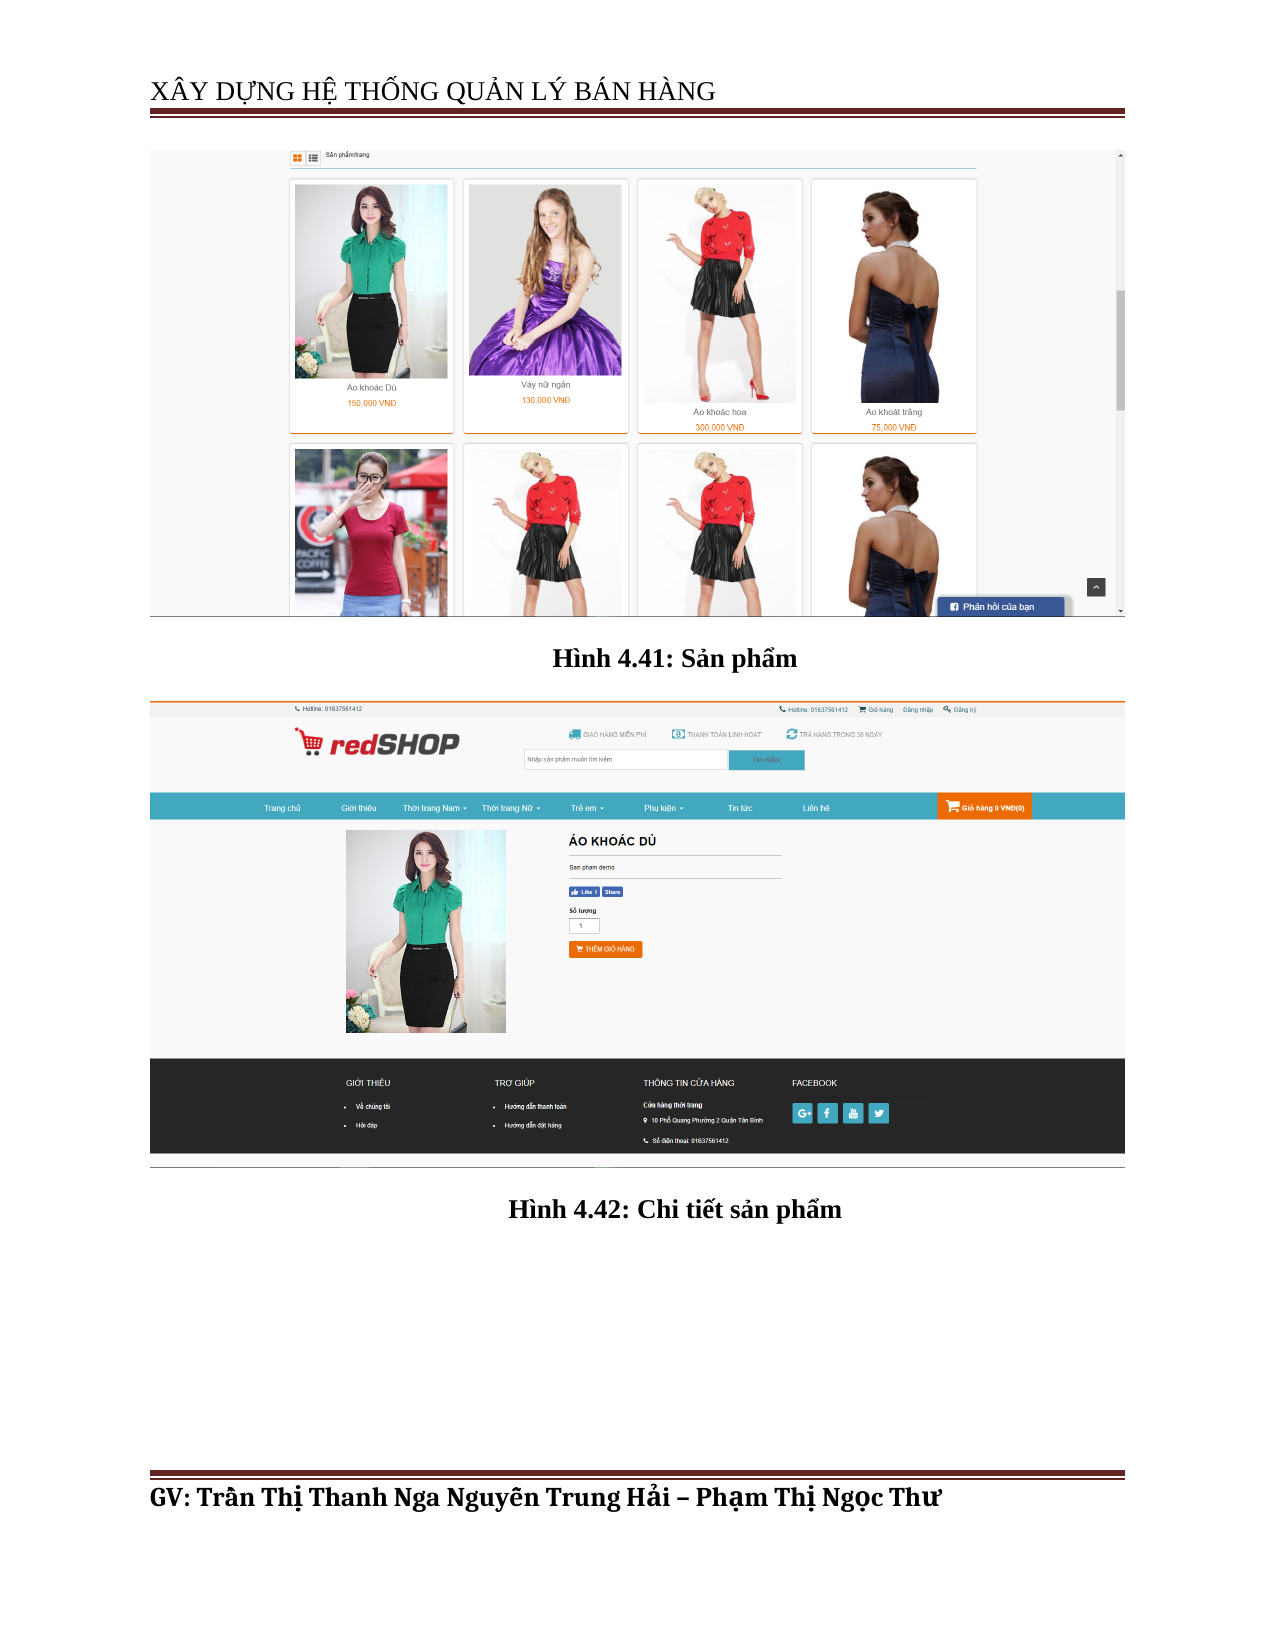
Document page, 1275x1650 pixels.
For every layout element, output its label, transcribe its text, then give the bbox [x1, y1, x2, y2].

picture [150, 150, 1125, 617]
picture [150, 701, 1125, 1168]
